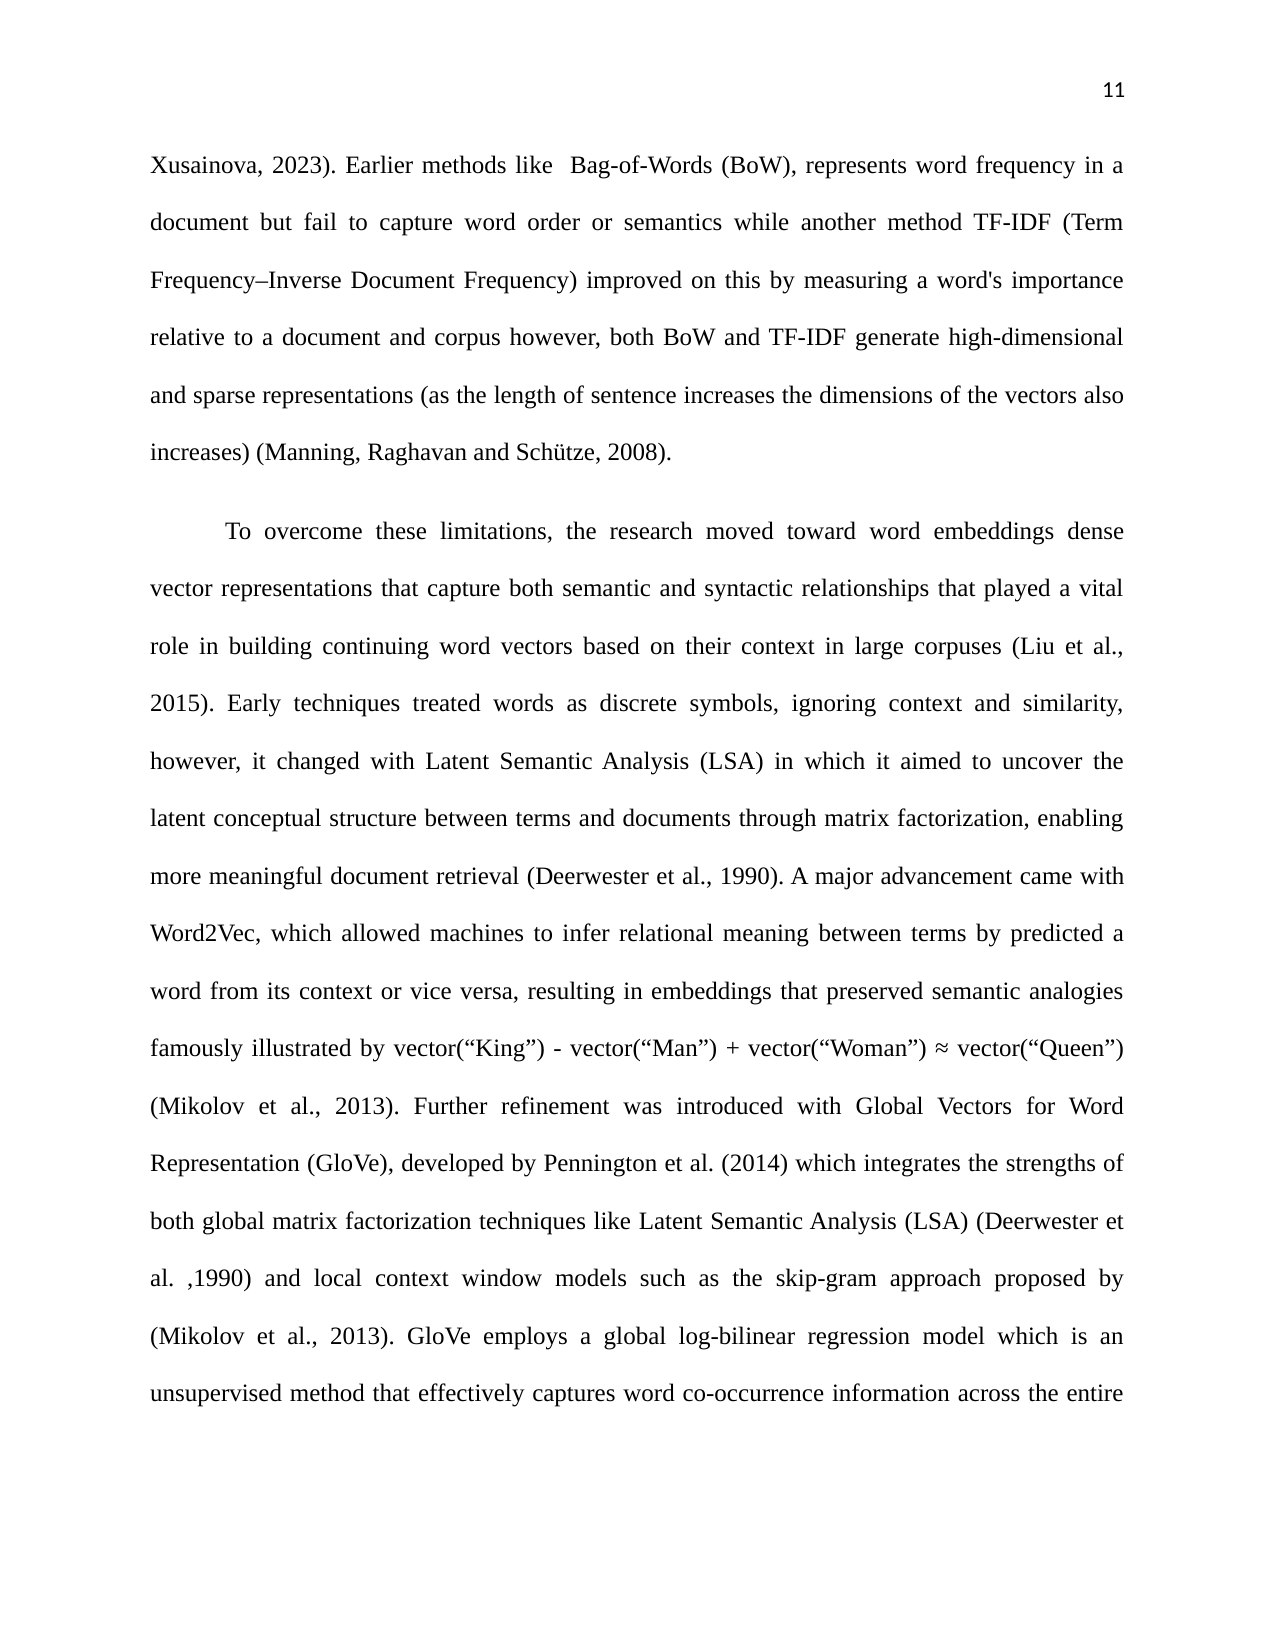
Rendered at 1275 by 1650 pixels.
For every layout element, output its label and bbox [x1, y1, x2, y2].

text [150, 516, 1125, 1407]
text [150, 150, 1125, 466]
